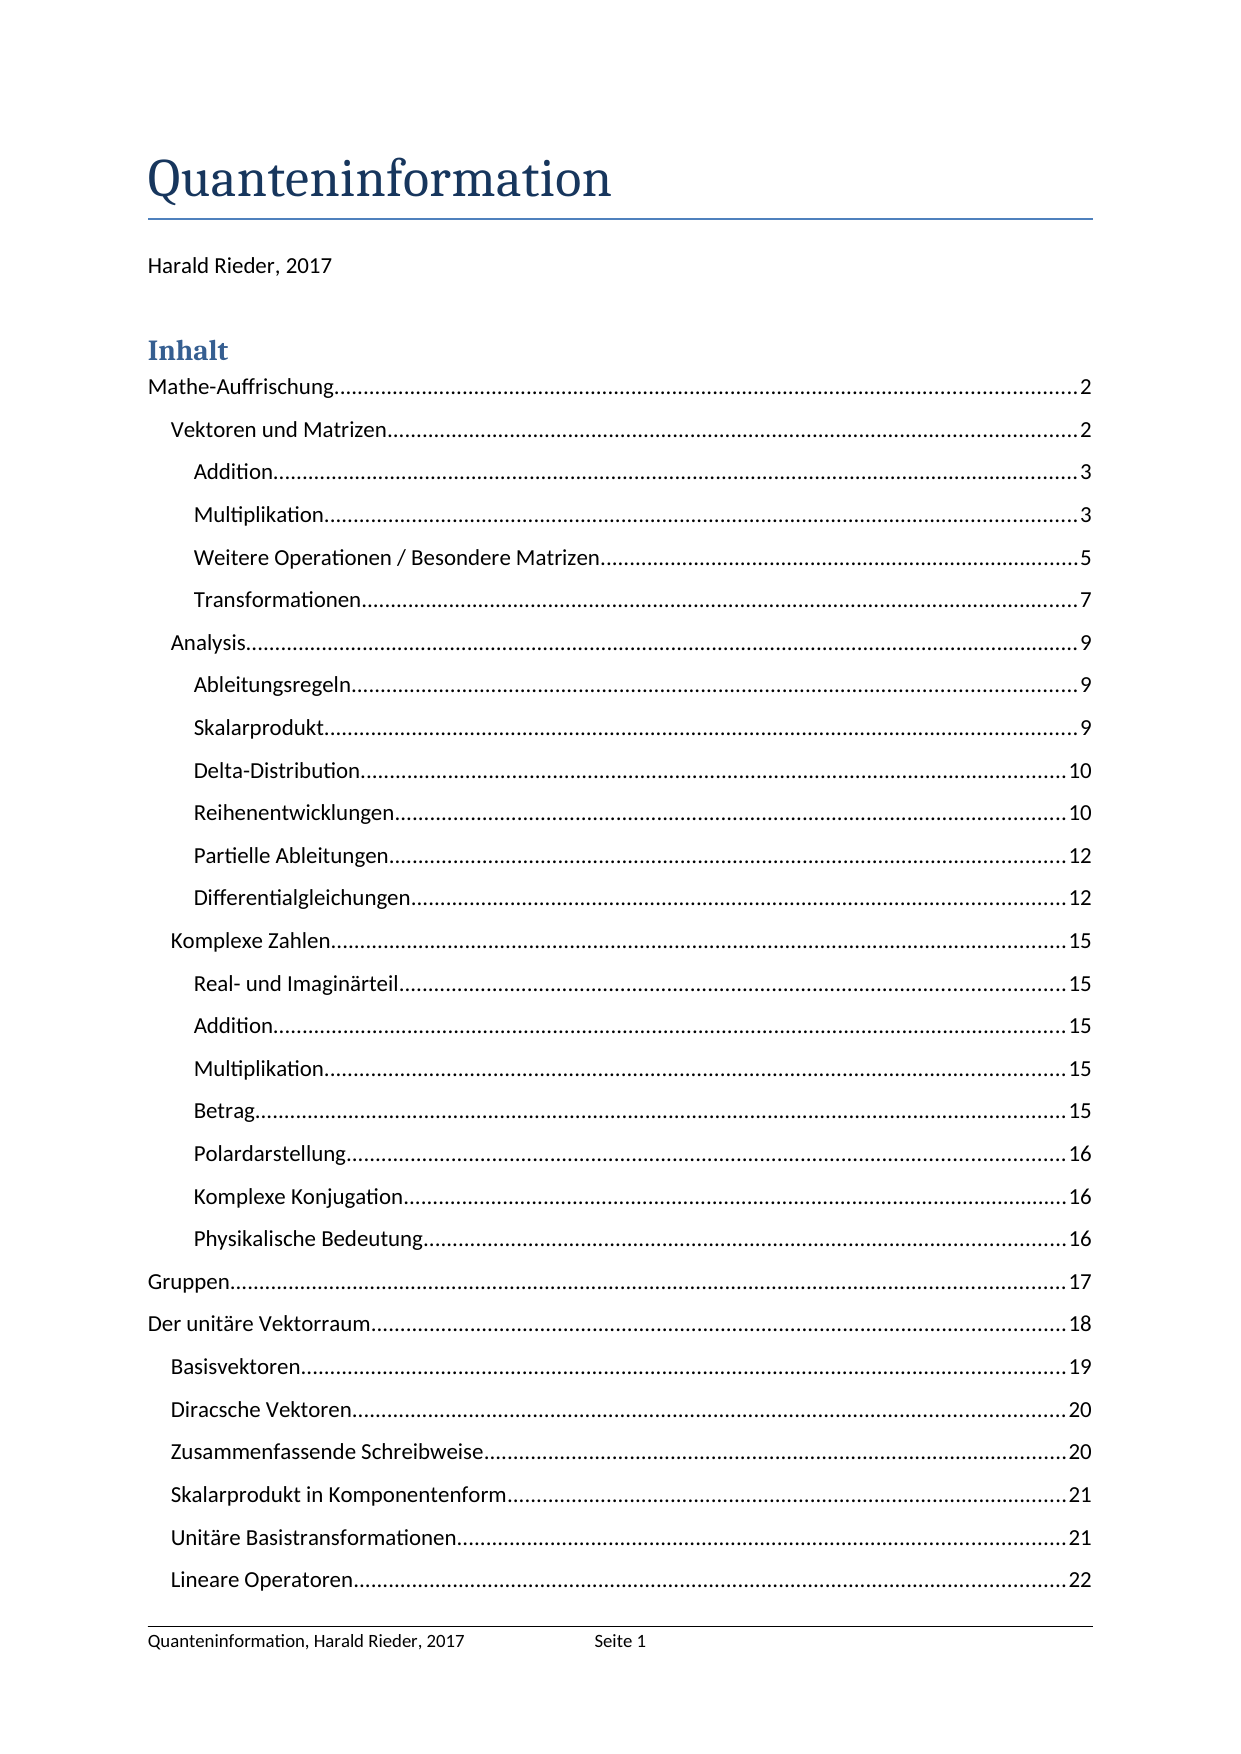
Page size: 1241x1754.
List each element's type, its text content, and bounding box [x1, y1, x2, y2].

text Harald Rieder, 2017 [148, 252, 1093, 279]
title Quanteninformation [148, 148, 1093, 218]
